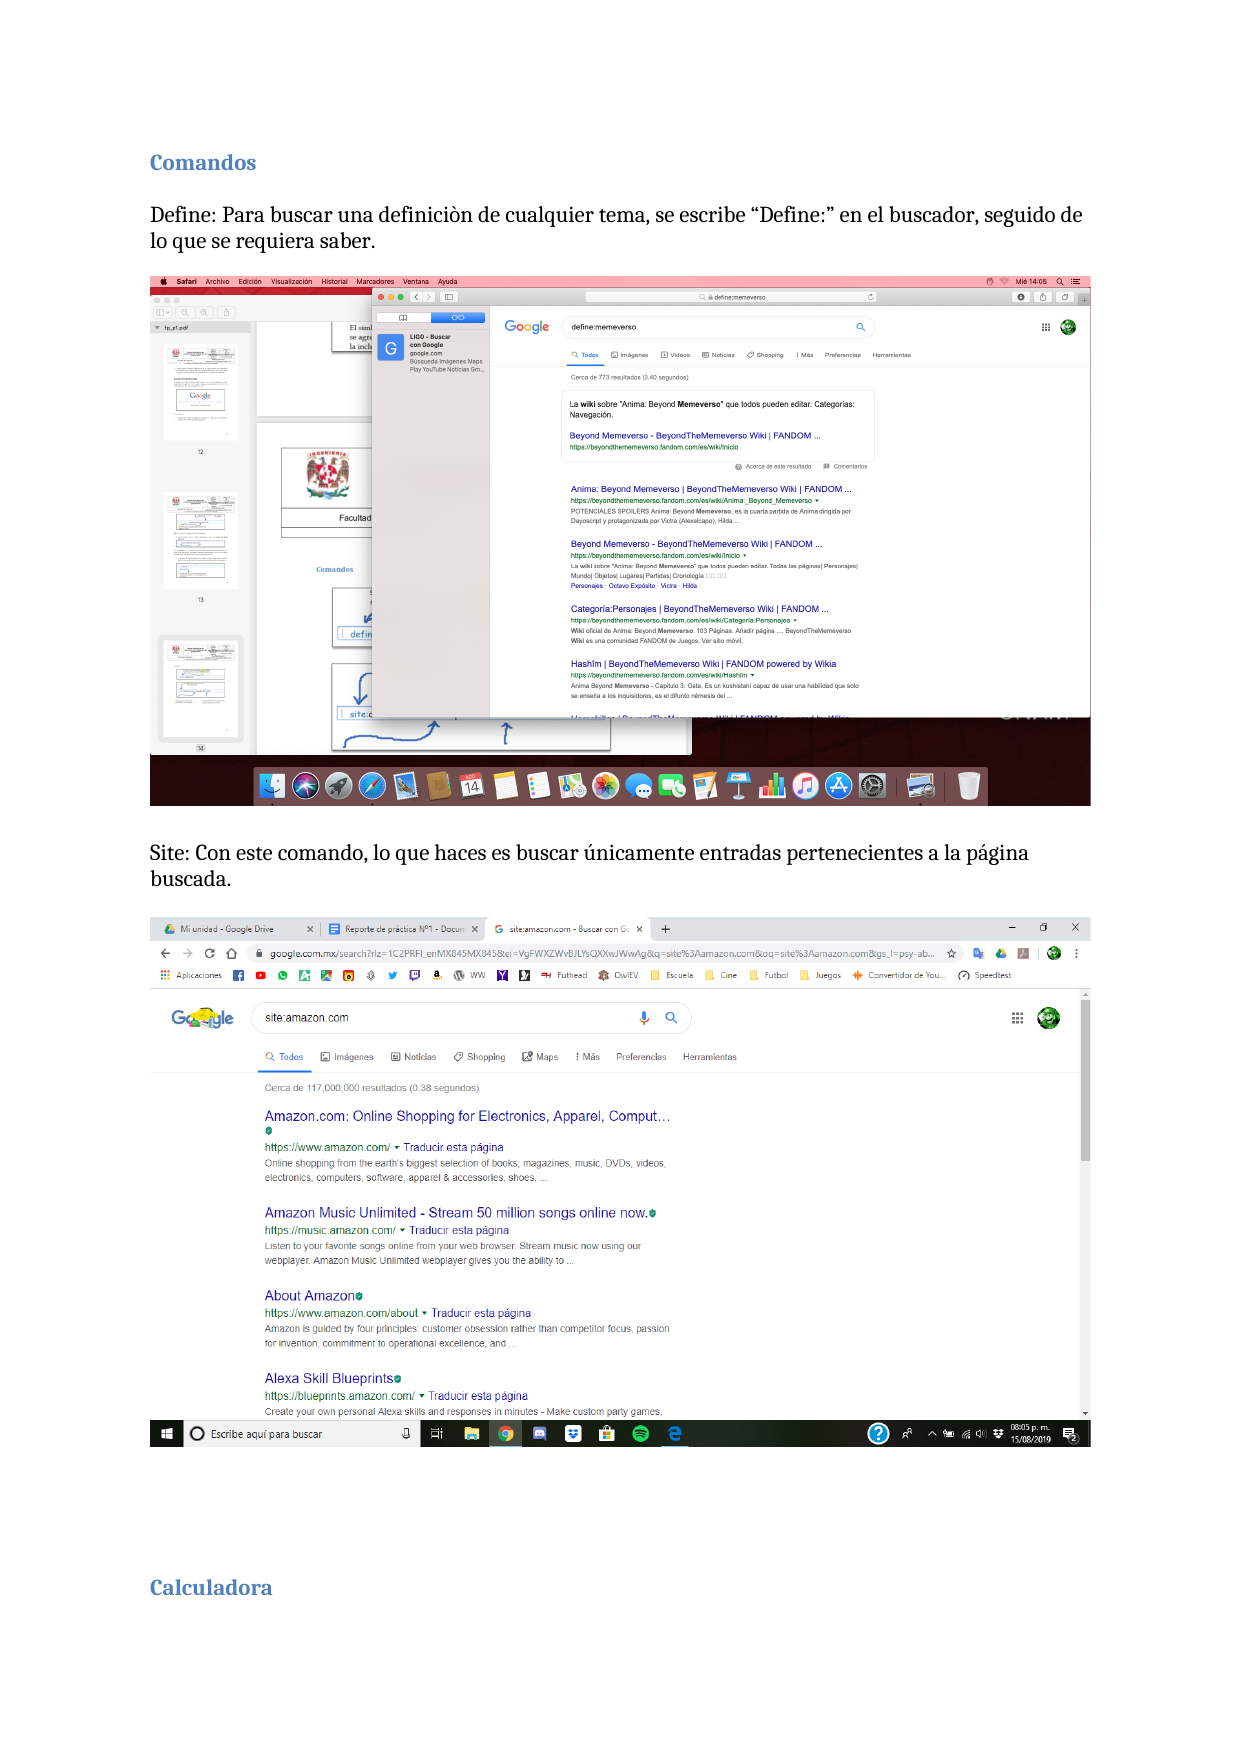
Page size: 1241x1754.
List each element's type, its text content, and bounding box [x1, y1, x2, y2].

picture [150, 917, 1091, 1447]
text Site: Con este comando, lo que haces es buscar únicamente entradas pertenecientes a la página buscada. [150, 806, 1090, 893]
text Calculadora [150, 1574, 1090, 1601]
text Define: Para buscar una definiciòn de cualquier tema, se escribe “Define:” en el buscador, seguido de lo que se requiera saber. [150, 201, 1090, 254]
picture [150, 276, 1091, 806]
text Comandos [150, 150, 1090, 176]
